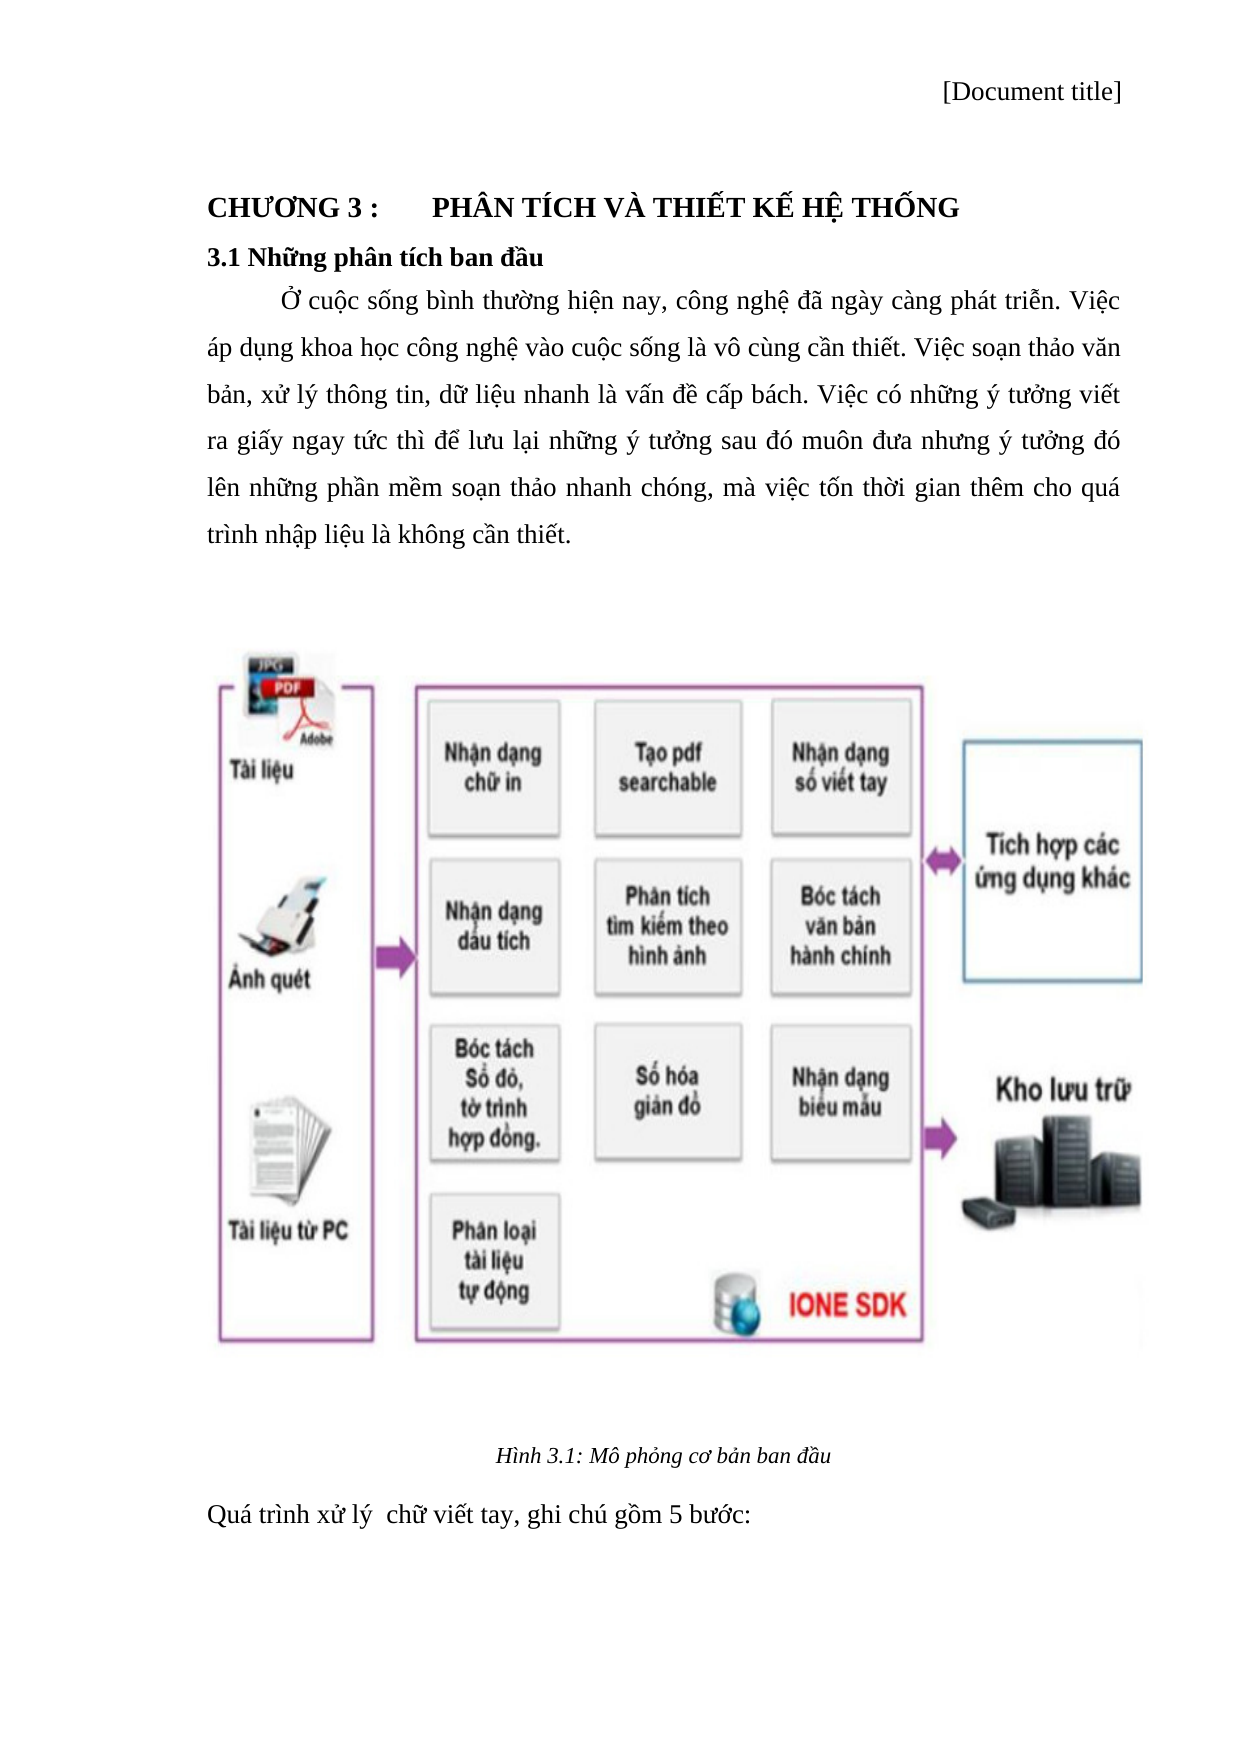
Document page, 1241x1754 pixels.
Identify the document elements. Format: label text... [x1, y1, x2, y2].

picture [206, 636, 1168, 1415]
subtitle CHƯƠNG 3 : PHÂN TÍCH VÀ THIẾT KẾ HỆ THỐNG [207, 190, 1122, 223]
subtitle 3.1 Những phân tích ban đầu [207, 241, 1122, 272]
text Hình 3.1: Mô phỏng cơ bản ban đầu [207, 1443, 1122, 1469]
text Ở cuộc sống bình thường hiện nay, công nghệ đã ngày càng phát triễn. Việc áp dụng khoa học công nghệ vào cuộc sống là vô cùng cần thiết. Việc soạn thảo văn bản, xử lý thông tin, dữ liệu nhanh là vấn đề cấp bách. Việc có những ý tưởng viết ra giấy ngay tức thì để lưu lại những ý tưởng sau đó muôn đưa nhưng ý tưởng đó lên những phần mềm soạn thảo nhanh chóng, mà việc tốn thời gian thêm cho quá trình nhập liệu là không cần thiết. [207, 284, 1122, 549]
text Quá trình xử lý chữ viết tay, ghi chú gồm 5 bước: [207, 1498, 1122, 1529]
